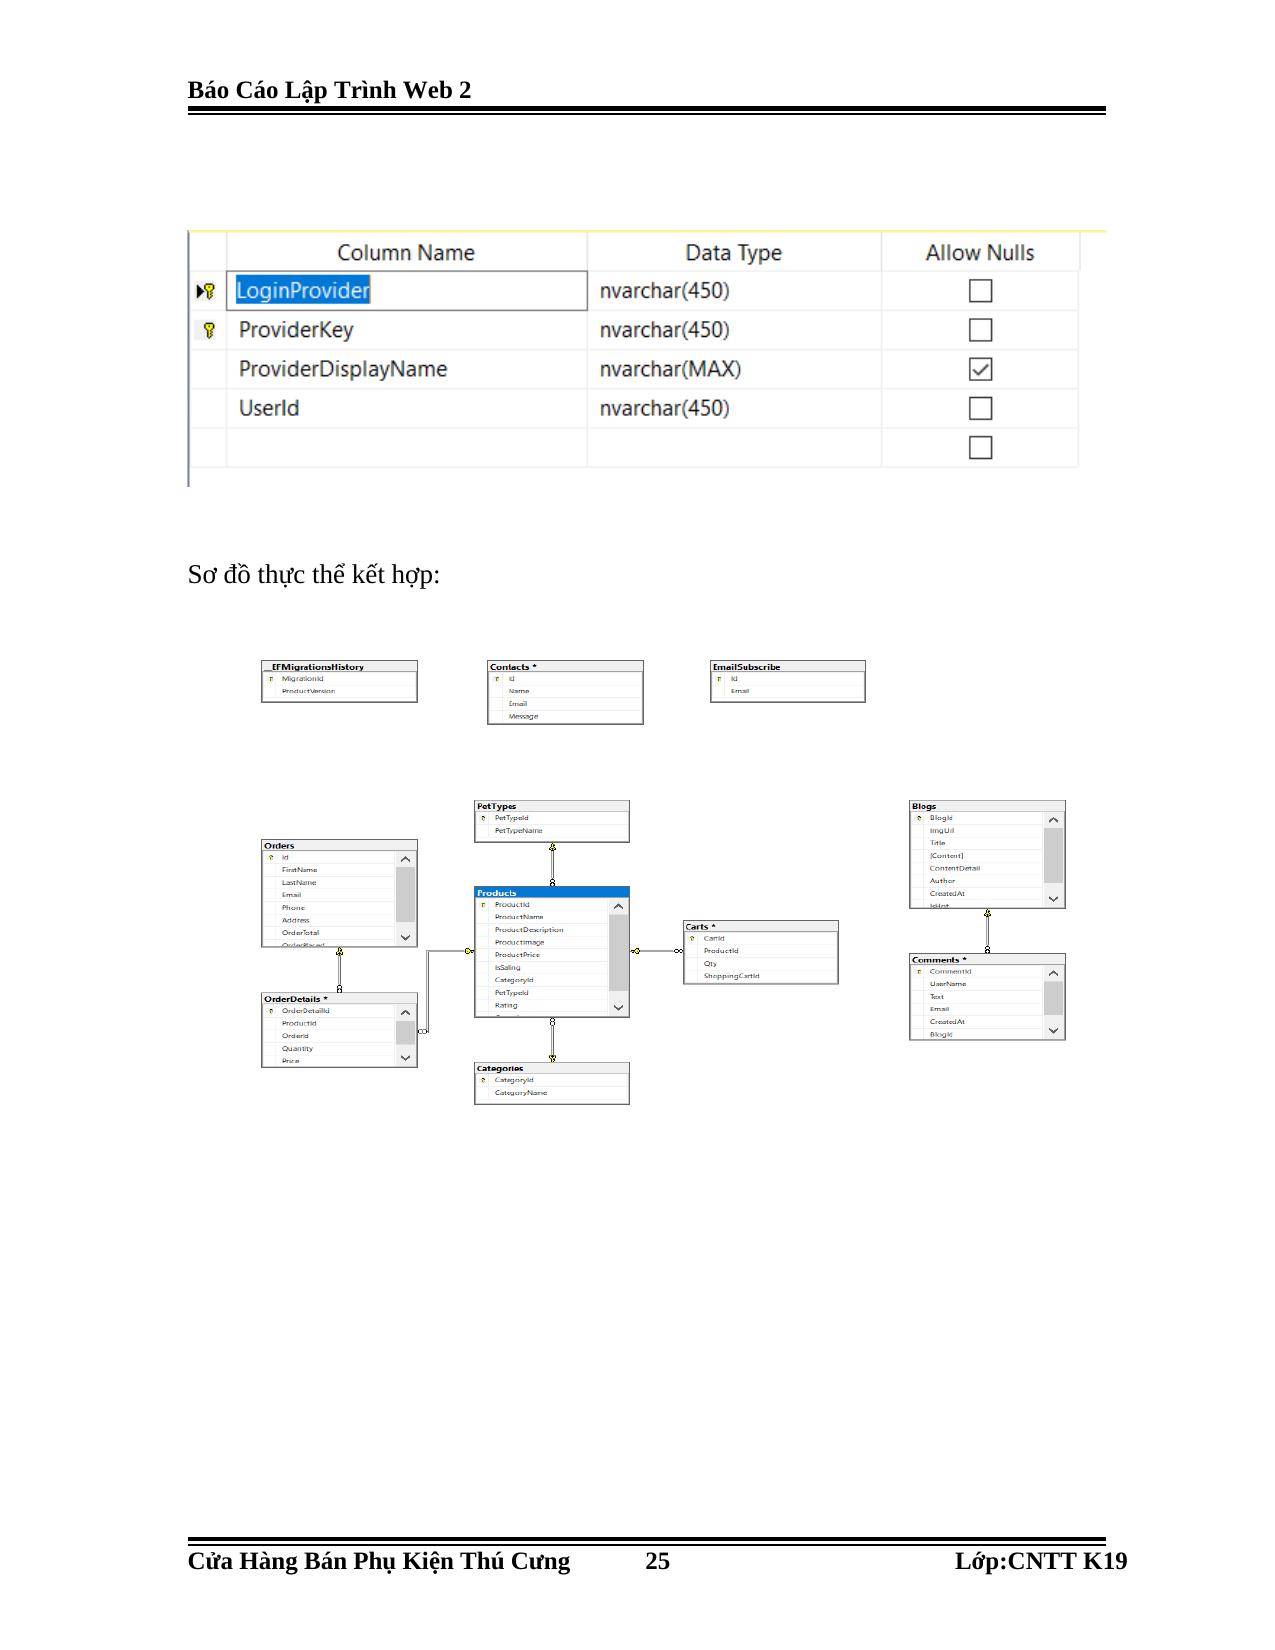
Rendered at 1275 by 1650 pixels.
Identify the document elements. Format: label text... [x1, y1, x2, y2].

picture [187, 230, 1107, 487]
picture [187, 605, 1128, 1181]
text Sơ đồ thực thể kết hợp: [187, 558, 1106, 589]
